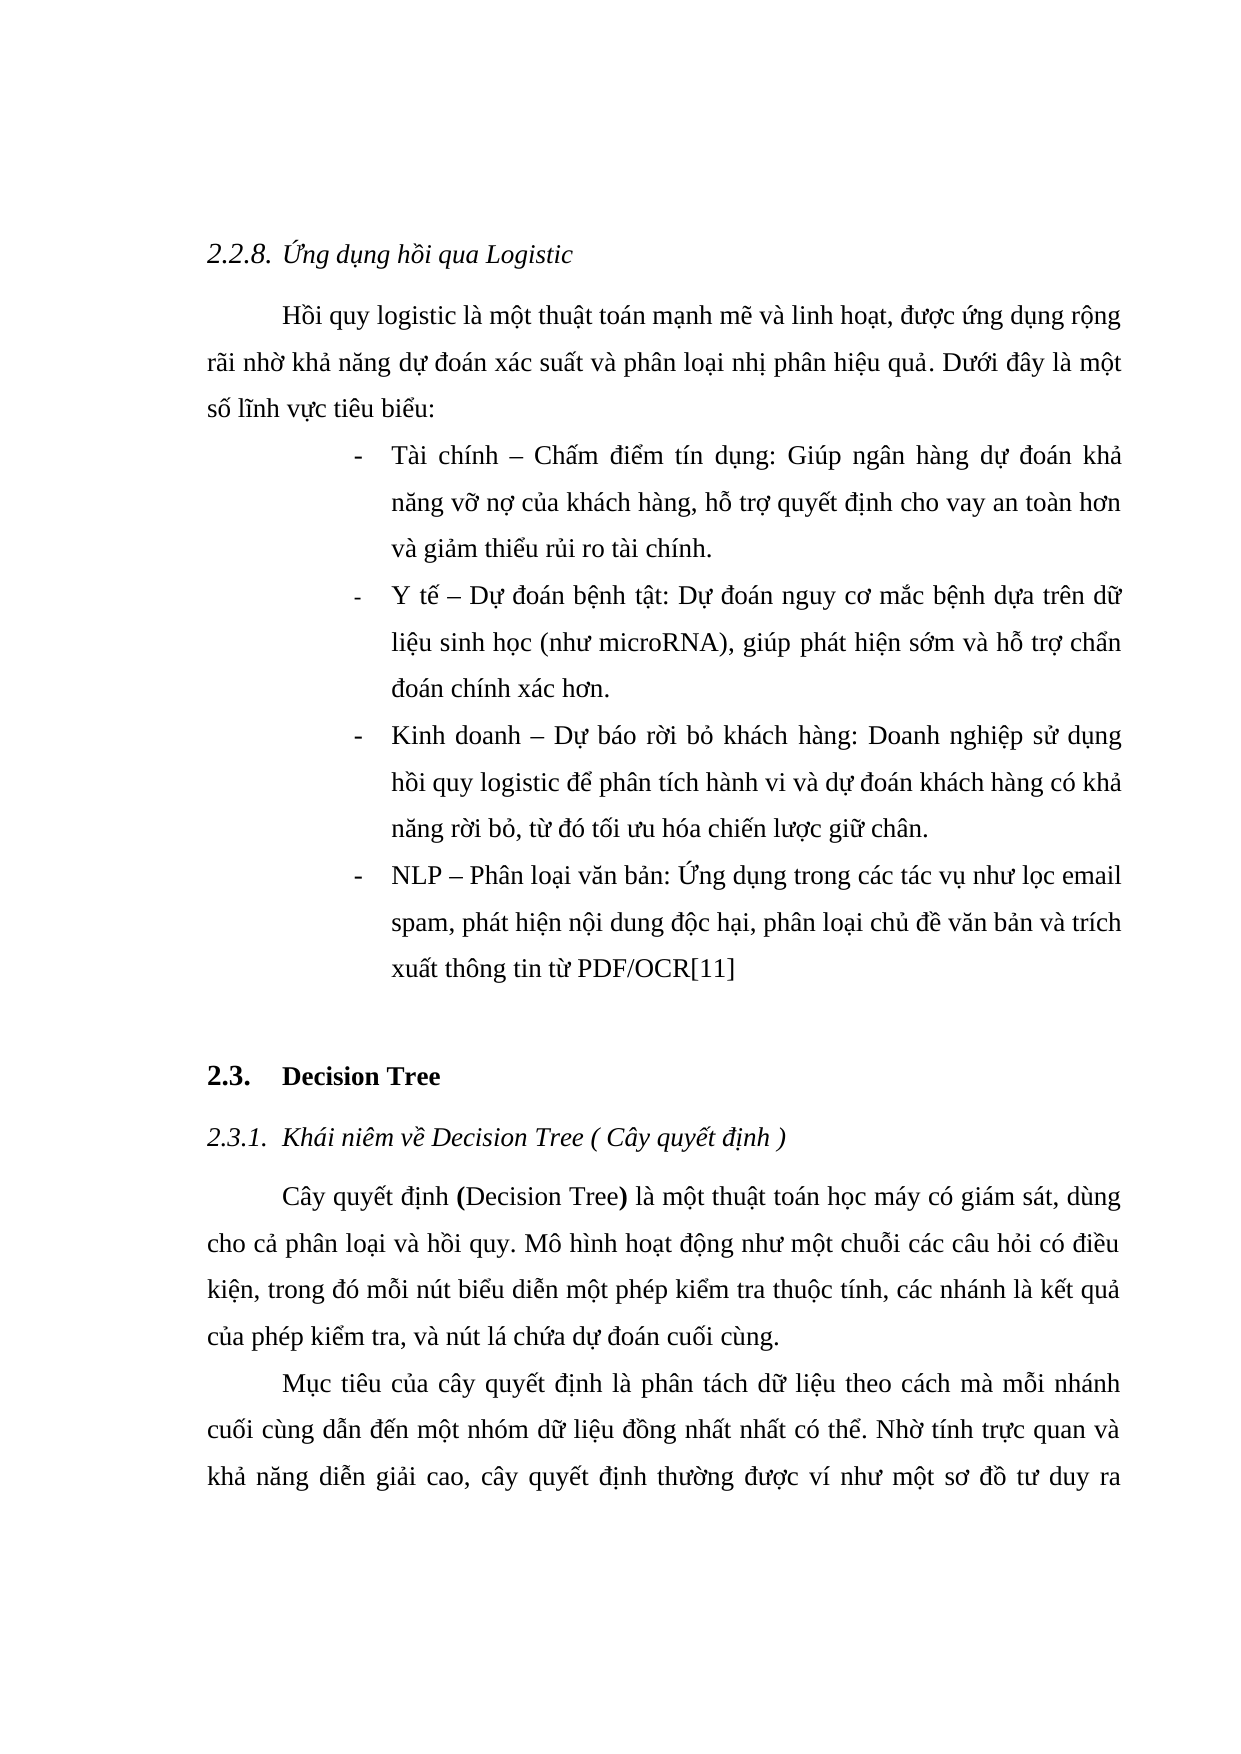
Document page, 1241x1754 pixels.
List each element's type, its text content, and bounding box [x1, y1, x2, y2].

list Tài chính – Chấm điểm tín dụng: Giúp ngân hàng dự đoán khả năng vỡ nợ của khách hàng, hỗ trợ quyết định cho vay an toàn hơn và giảm thiểu rủi ro tài chính. [354, 439, 1122, 564]
text Cây quyết định (Decision Tree) là một thuật toán học máy có giám sát, dùng cho cả phân loại và hồi quy. Mô hình hoạt động như một chuỗi các câu hỏi có điều kiện, trong đó mỗi nút biểu diễn một phép kiểm tra thuộc tính, các nhánh là kết quả của phép kiểm tra, và nút lá chứa dự đoán cuối cùng. [207, 1180, 1122, 1351]
list NLP – Phân loại văn bản: Ứng dụng trong các tác vụ như lọc email spam, phát hiện nội dung độc hại, phân loại chủ đề văn bản và trích xuất thông tin từ PDF/OCR[11] [354, 859, 1122, 984]
subtitle Ứng dụng hồi qua Logistic [207, 236, 1122, 270]
list Kinh doanh – Dự báo rời bỏ khách hàng: Doanh nghiệp sử dụng hồi quy logistic để phân tích hành vi và dự đoán khách hàng có khả năng rời bỏ, từ đó tối ưu hóa chiến lược giữ chân. [354, 719, 1122, 844]
list Y tế – Dự đoán bệnh tật: Dự đoán nguy cơ mắc bệnh dựa trên dữ liệu sinh học (như microRNA), giúp phát hiện sớm và hỗ trợ chẩn đoán chính xác hơn. [354, 579, 1122, 704]
text Hồi quy logistic là một thuật toán mạnh mẽ và linh hoạt, được ứng dụng rộng rãi nhờ khả năng dự đoán xác suất và phân loại nhị phân hiệu quả. Dưới đây là một số lĩnh vực tiêu biểu: [207, 299, 1122, 424]
subtitle Decision Tree [207, 1058, 1122, 1092]
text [207, 1367, 1122, 1491]
subtitle Khái niêm về Decision Tree ( Cây quyết định ) [207, 1121, 1122, 1152]
